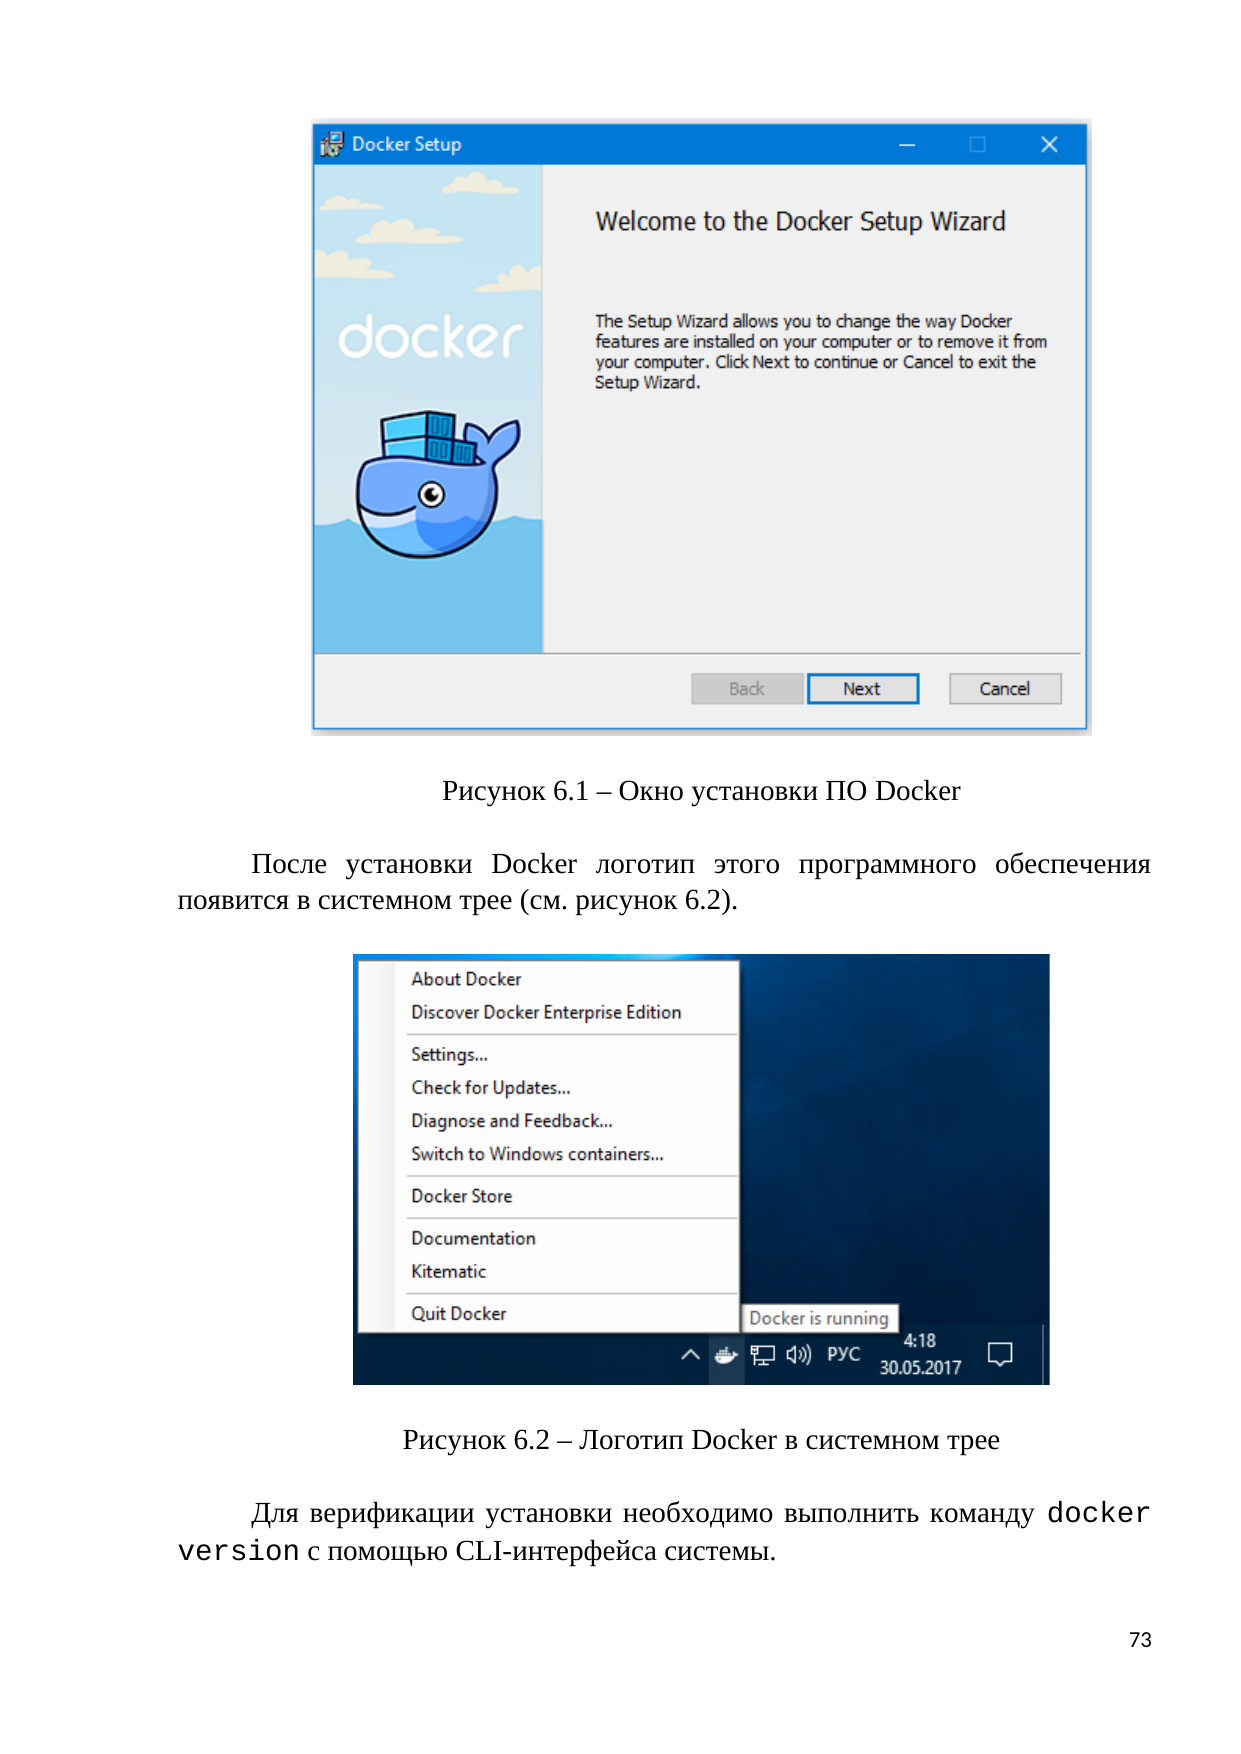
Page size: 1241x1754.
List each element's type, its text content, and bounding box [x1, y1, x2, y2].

text Для верификации установки необходимо выполнить команду docker version с помощью CLI-интерфейса системы. [177, 1495, 1152, 1569]
picture [353, 954, 1050, 1385]
text Рисунок 6.2 – Логотип Docker в системном трее [177, 1422, 1152, 1456]
text После установки Docker логотип этого программного обеспечения появится в системном трее (см. рисунок 6.2). [177, 846, 1152, 915]
picture [310, 118, 1092, 736]
text Рисунок 6.1 – Окно установки ПО Docker [177, 773, 1152, 807]
